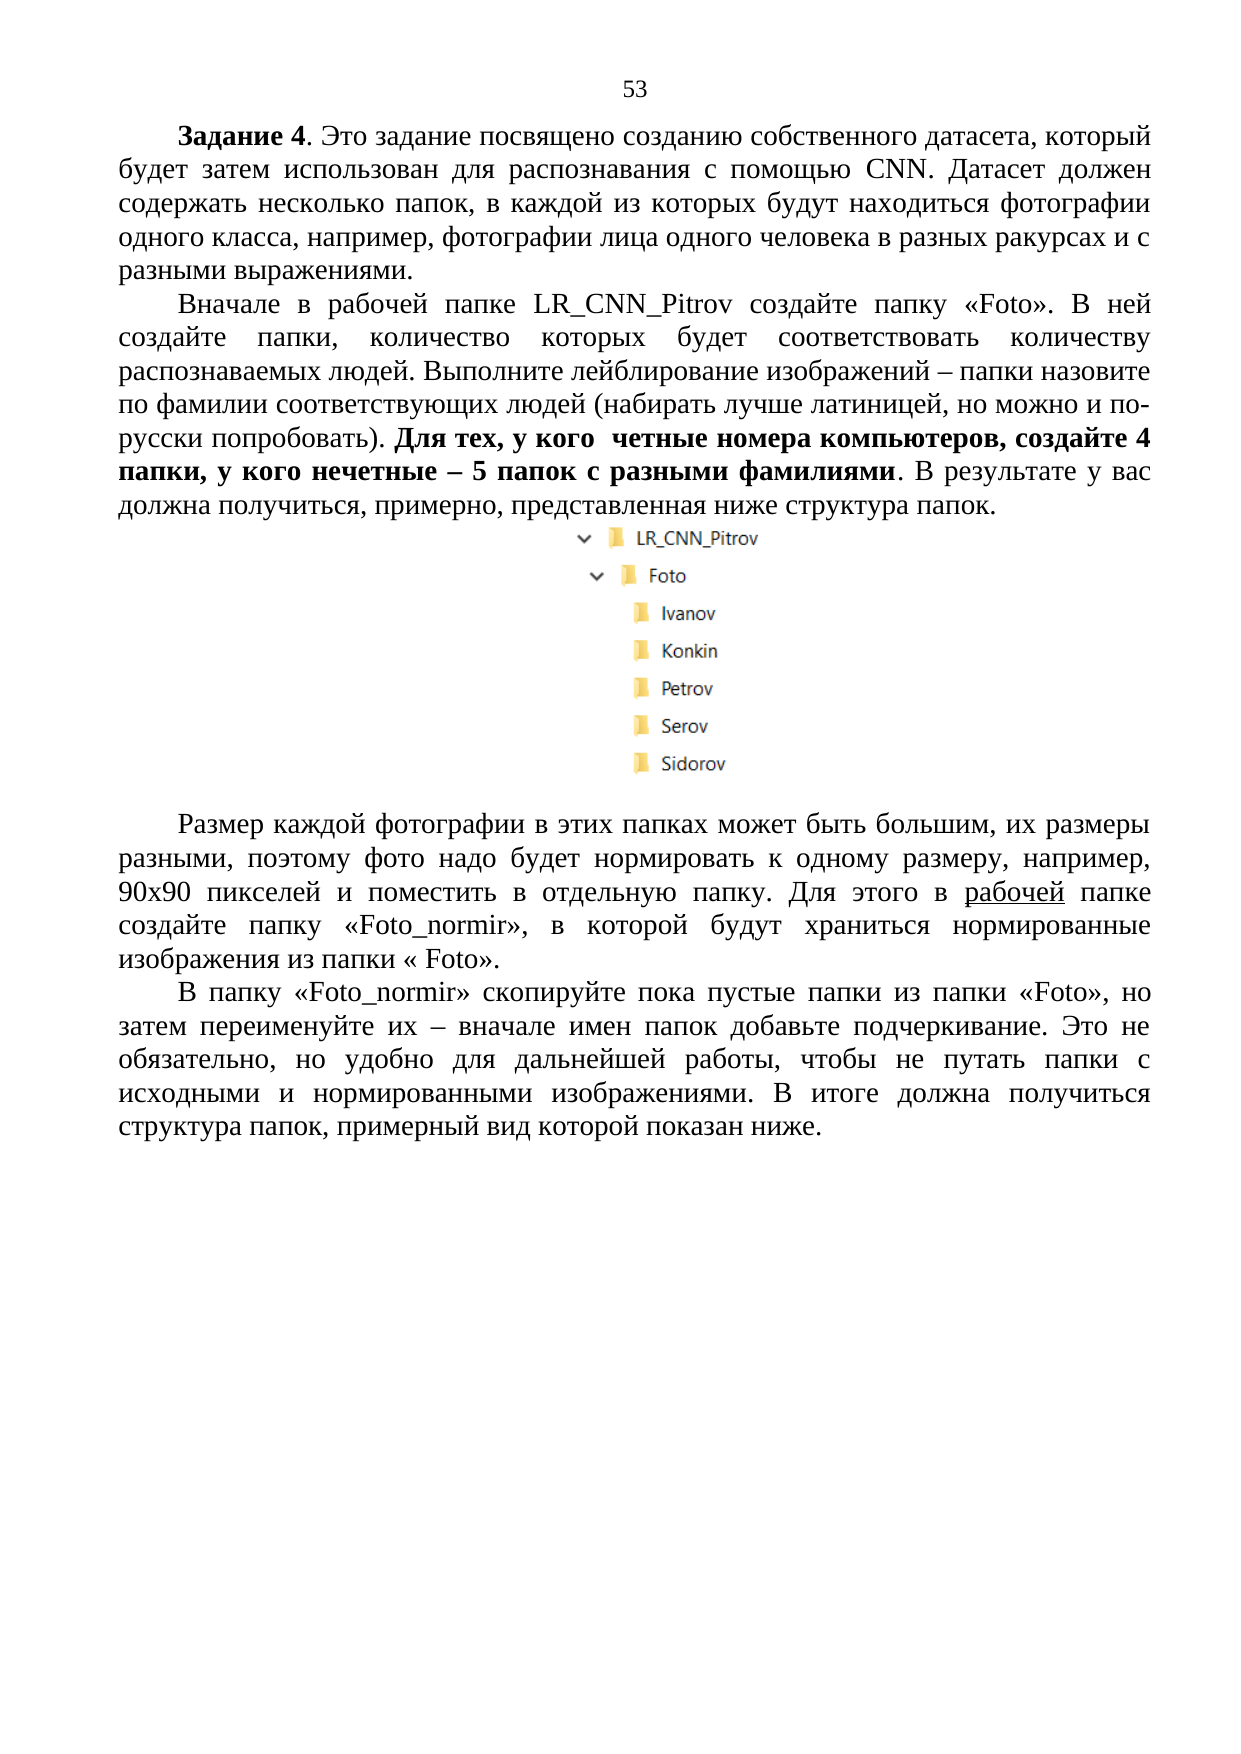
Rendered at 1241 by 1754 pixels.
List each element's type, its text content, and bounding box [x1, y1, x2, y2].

text Вначале в рабочей папке LR_CNN_Pitrov создайте папку «Foto». В ней создайте папки, количество которых будет соответствовать количеству распознаваемых людей. Выполните лейблирование изображений – папки назовите по фамилии соответствующих людей (набирать лучше латиницей, но можно и по-русски попробовать). Для тех, у кого четные номера компьютеров, создайте 4 папки, у кого нечетные – 5 папок с разными фамилиями. В результате у вас должна получиться, примерно, представленная ниже структура папок. [118, 286, 1152, 521]
text Задание 4. Это задание посвящено созданию собственного датасета, который будет затем использован для распознавания с помощью CNN. Датасет должен содержать несколько папок, в каждой из которых будут находиться фотографии одного класса, например, фотографии лица одного человека в разных ракурсах и с разными выражениями. [118, 118, 1152, 286]
text Размер каждой фотографии в этих папках может быть большим, их размеры разными, поэтому фото надо будет нормировать к одному размеру, например, 90х90 пикселей и поместить в отдельную папку. Для этого в рабочей папке создайте папку «Foto_normir», в которой будут храниться нормированные изображения из папки « Foto». [118, 807, 1152, 974]
picture [565, 520, 763, 778]
text В папку «Foto_normir» скопируйте пока пустые папки из папки «Foto», но затем переименуйте их – вначале имен папок добавьте подчеркивание. Это не обязательно, но удобно для дальнейшей работы, чтобы не путать папки с исходными и нормированными изображениями. В итоге должна получиться структура папок, примерный вид которой показан ниже. [118, 974, 1152, 1142]
